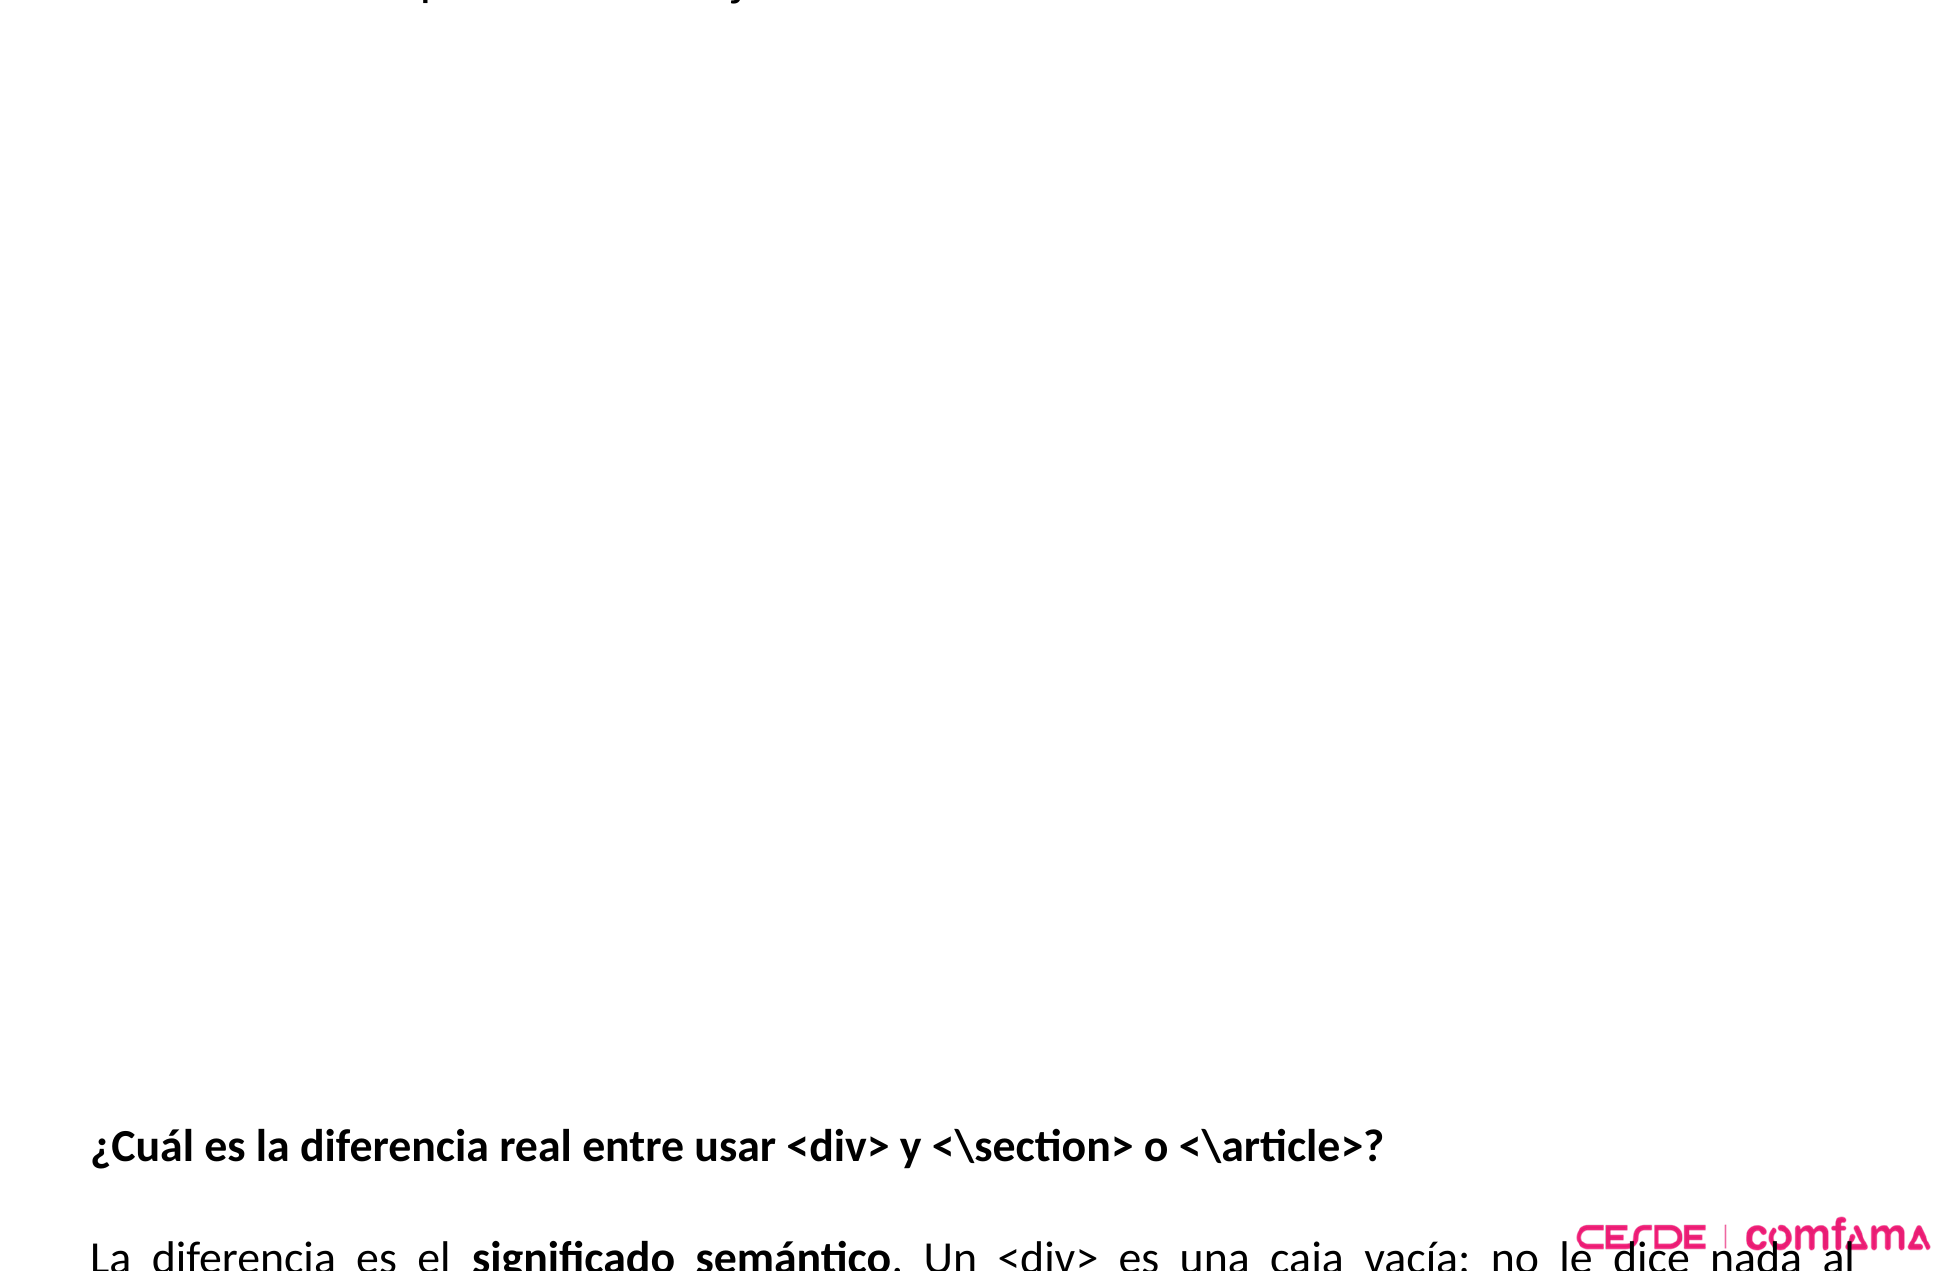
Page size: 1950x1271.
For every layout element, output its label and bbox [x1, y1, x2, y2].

picture [1619, 1254, 1630, 1258]
picture [1717, 1254, 1727, 1258]
picture [1673, 1254, 1684, 1258]
picture [1575, 1254, 1586, 1258]
picture [1762, 1254, 1773, 1258]
picture [1567, 1208, 1939, 1258]
